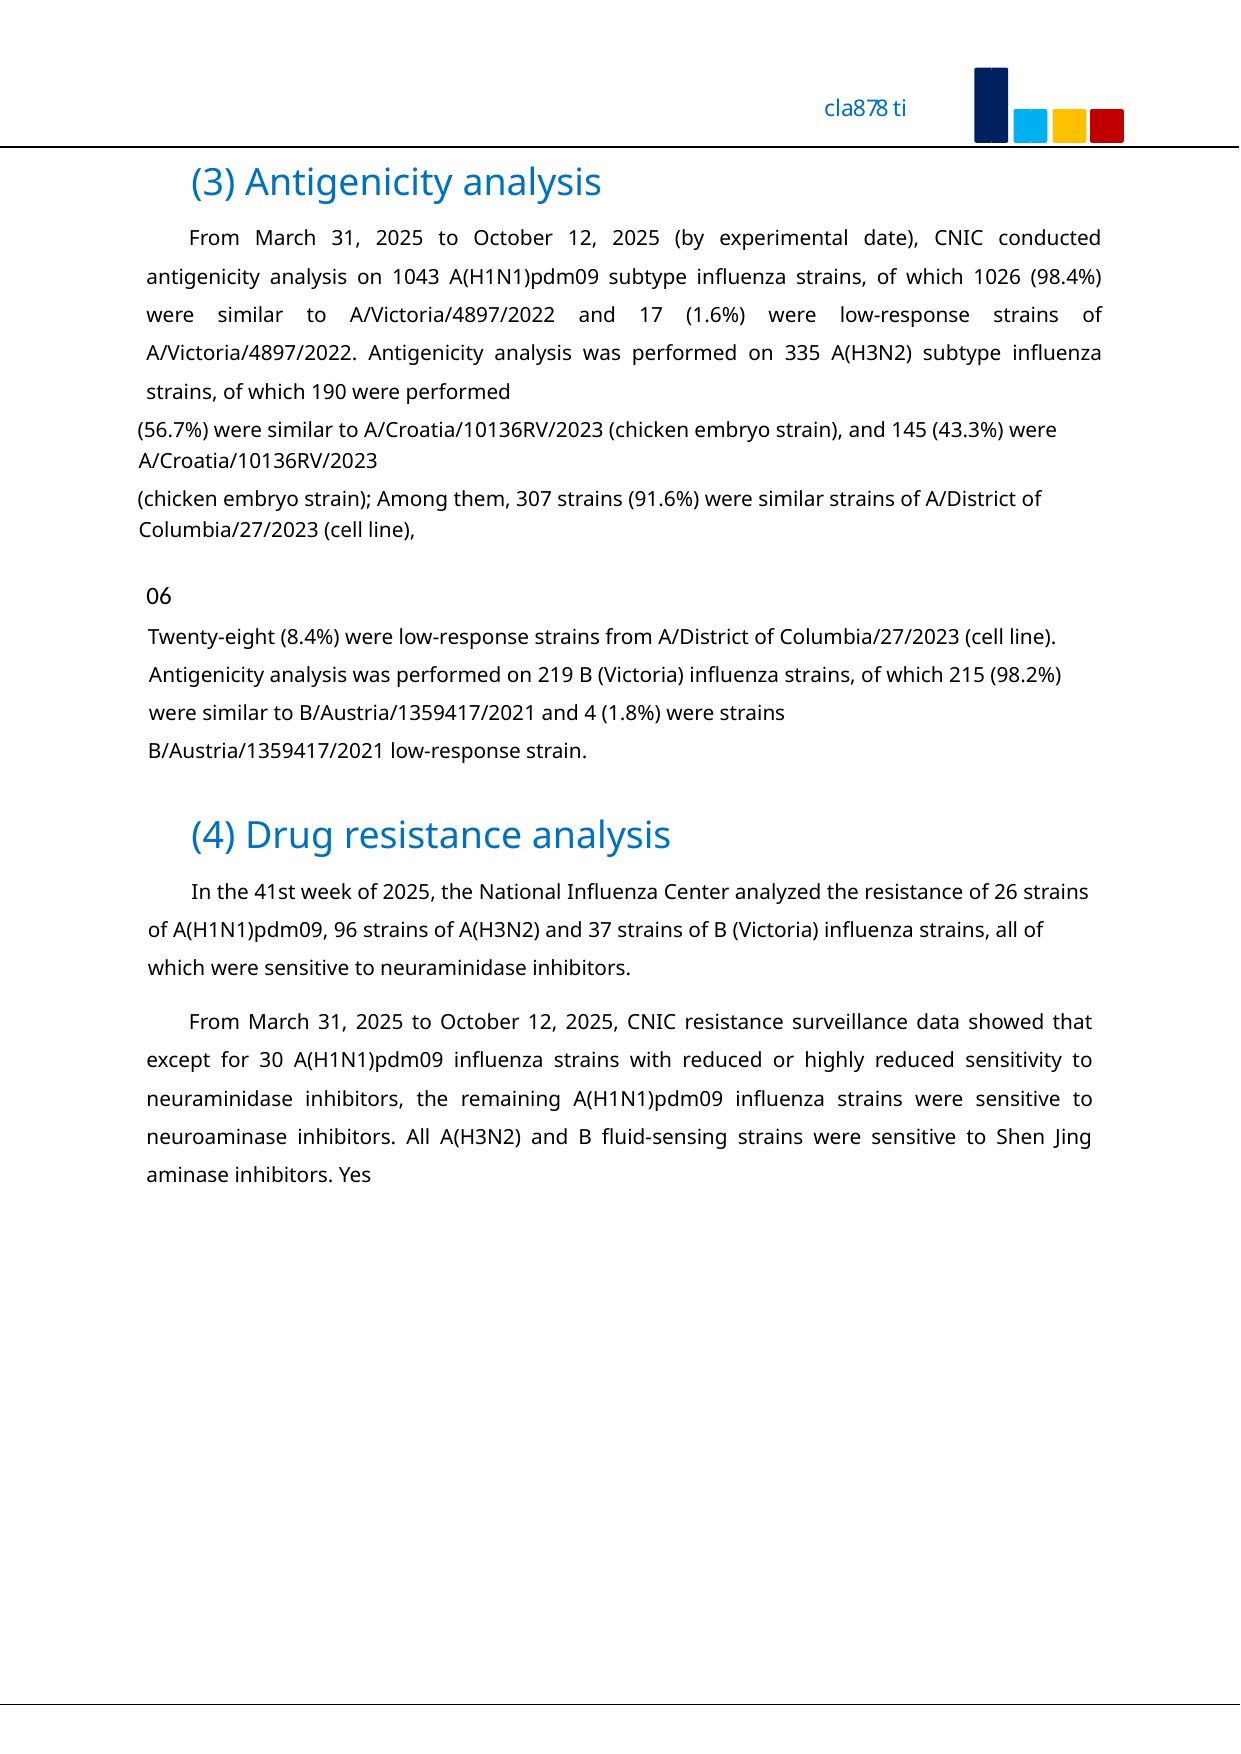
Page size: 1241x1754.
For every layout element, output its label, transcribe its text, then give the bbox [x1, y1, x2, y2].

text From March 31, 2025 to October 12, 2025 (by experimental date), CNIC conducted antigenicity analysis on 1043 A(H1N1)pdm09 subtype influenza strains, of which 1026 (98.4%) were similar to A/Victoria/4897/2022 and 17 (1.6%) were low-response strains of A/Victoria/4897/2022. Antigenicity analysis was performed on 335 A(H3N2) subtype influenza strains, of which 190 were performed [146, 223, 1103, 405]
text In the 41st week of 2025, the National Influenza Center analyzed the resistance of 26 strains of A(H1N1)pdm09, 96 strains of A(H3N2) and 37 strains of B (Victoria) influenza strains, all of which were sensitive to neuraminidase inhibitors. [148, 877, 1103, 981]
subtitle (4) Drug resistance analysis [191, 808, 1103, 859]
text (chicken embryo strain); Among them, 307 strains (91.6%) were similar strains of A/District of Columbia/27/2023 (cell line), [137, 484, 1103, 543]
text (56.7%) were similar to A/Croatia/10136RV/2023 (chicken embryo strain), and 145 (43.3%) were A/Croatia/10136RV/2023 [137, 415, 1103, 475]
text B/Austria/1359417/2021 low-response strain. [148, 736, 1103, 764]
subtitle (3) Antigenicity analysis [191, 155, 1103, 206]
text From March 31, 2025 to October 12, 2025, CNIC resistance surveillance data showed that except for 30 A(H1N1)pdm09 influenza strains with reduced or highly reduced sensitivity to neuraminidase inhibitors, the remaining A(H1N1)pdm09 influenza strains were sensitive to neuroaminase inhibitors. All A(H3N2) and B fluid-sensing strains were sensitive to Shen Jing aminase inhibitors. Yes [146, 1007, 1094, 1189]
subtitle 06 [146, 581, 1103, 611]
text Twenty-eight (8.4%) were low-response strains from A/District of Columbia/27/2023 (cell line). Antigenicity analysis was performed on 219 B (Victoria) influenza strains, of which 215 (98.2%) were similar to B/Austria/1359417/2021 and 4 (1.8%) were strains [148, 622, 1103, 726]
